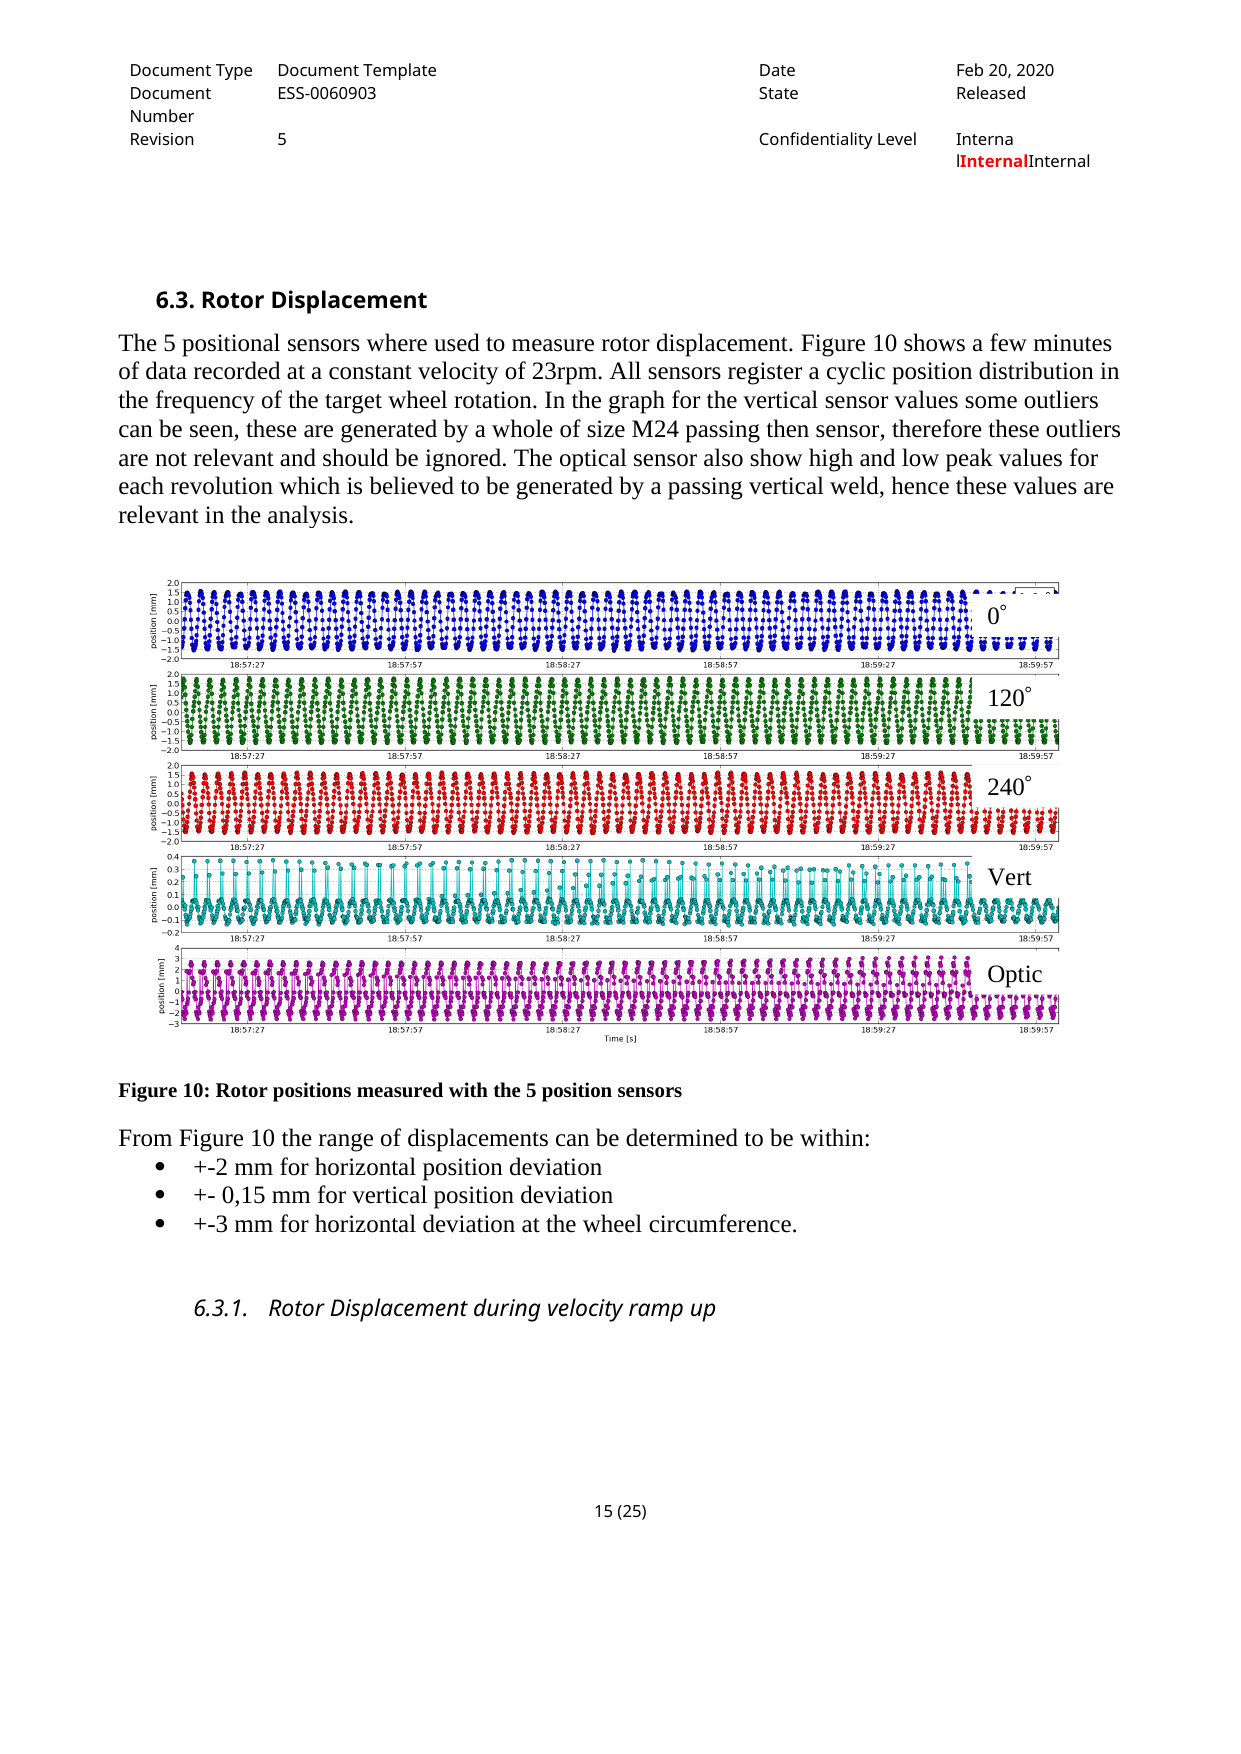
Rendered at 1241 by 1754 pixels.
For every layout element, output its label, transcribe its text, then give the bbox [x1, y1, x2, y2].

text From Figure 11 the range of displacements can be determined to be within: [118, 1123, 1122, 1152]
list +-2 mm for horizontal position deviation [156, 1152, 1122, 1181]
text The 5 positional sensors where used to measure rotor displacement. Figure 11 shows a few minutes of data recorded at a constant velocity of 23rpm. All sensors register a cyclic position distribution in the frequency of the target wheel rotation. In the graph for the vertical sensor values some outliers can be seen, these are generated by a whole of size M24 passing then sensor, therefore these outliers are not relevant and should be ignored. The optical sensor also show high and low peak values for each revolution which is believed to be generated by a passing vertical weld, hence these values are relevant in the analysis. [118, 328, 1122, 529]
list +-3 mm for horizontal deviation at the wheel circumference. [156, 1209, 1122, 1238]
picture [118, 528, 1080, 1079]
text Figure 10: Rotor positions measured with the 5 position sensors [118, 1078, 1122, 1102]
list +- 0,15 mm for vertical position deviation [156, 1181, 1122, 1209]
subtitle Rotor Displacement during velocity ramp up [193, 1292, 1122, 1323]
subtitle Rotor Displacement [156, 284, 1122, 315]
